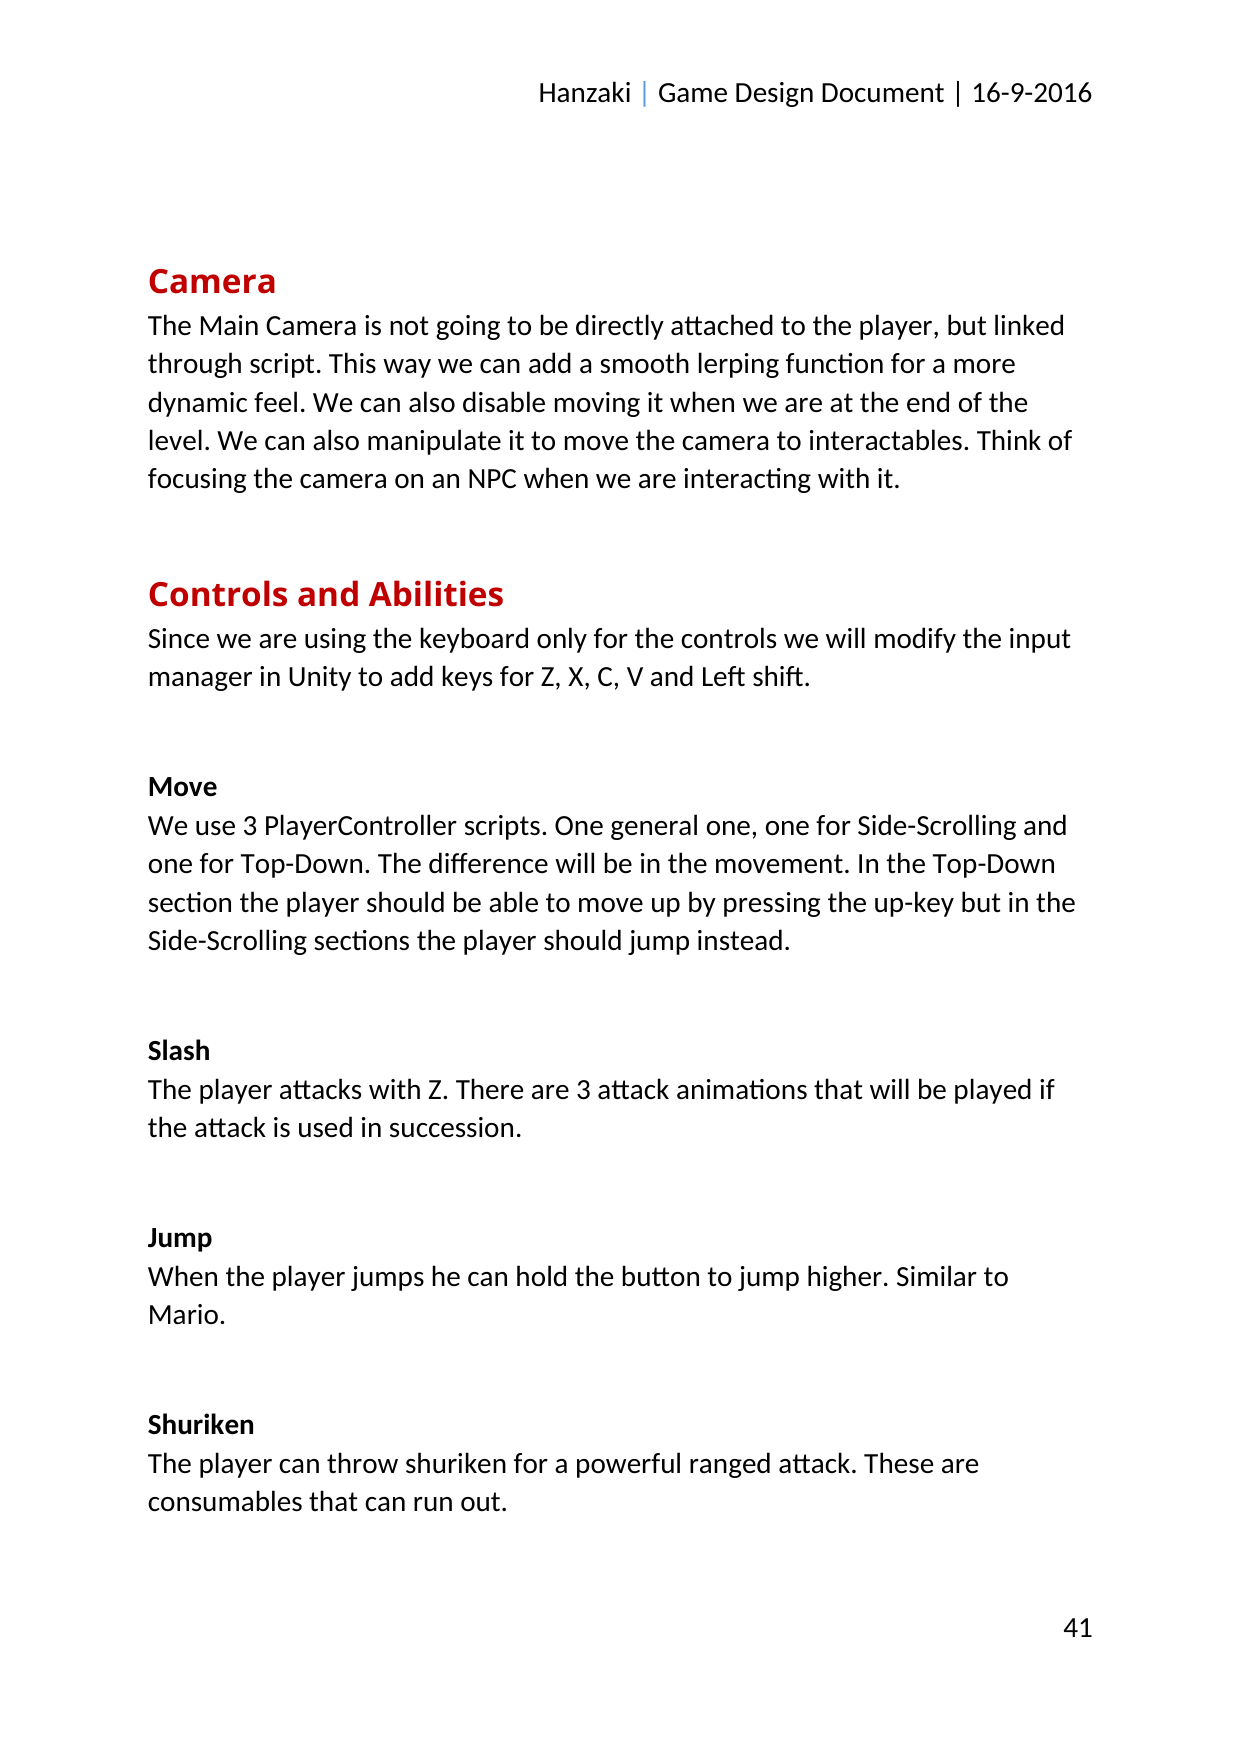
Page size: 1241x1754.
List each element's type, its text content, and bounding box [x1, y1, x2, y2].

text Jump When the player jumps he can hold the button to jump higher. Similar to Mario. [148, 1219, 1093, 1332]
subtitle Camera [148, 258, 1093, 303]
text Slash The player attacks with Z. There are 3 attack animations that will be played if the attack is used in succession. [148, 1032, 1093, 1145]
text Shuriken The player can throw shuriken for a powerful ranged attack. These are consumables that can run out. [148, 1406, 1093, 1519]
text Move We use 3 PlayerController scripts. One general one, one for Side-Scrolling and one for Top-Down. The difference will be in the movement. In the Top-Down section the player should be able to move up by pressing the up-key but in the Side-Scrolling sections the player should jump instead. [148, 768, 1093, 958]
subtitle Controls and Abilities [148, 571, 1093, 616]
text Since we are using the keyboard only for the controls we will modify the input manager in Unity to add keys for Z, X, C, V and Left shift. [148, 620, 1093, 694]
text The Main Camera is not going to be directly attached to the player, but linked through script. This way we can add a smooth lerping function for a more dynamic feel. We can also disable moving it when we are at the end of the level. We can also manipulate it to move the camera to interactables. Think of focusing the camera on an NPC when we are interacting with it. [148, 307, 1093, 496]
